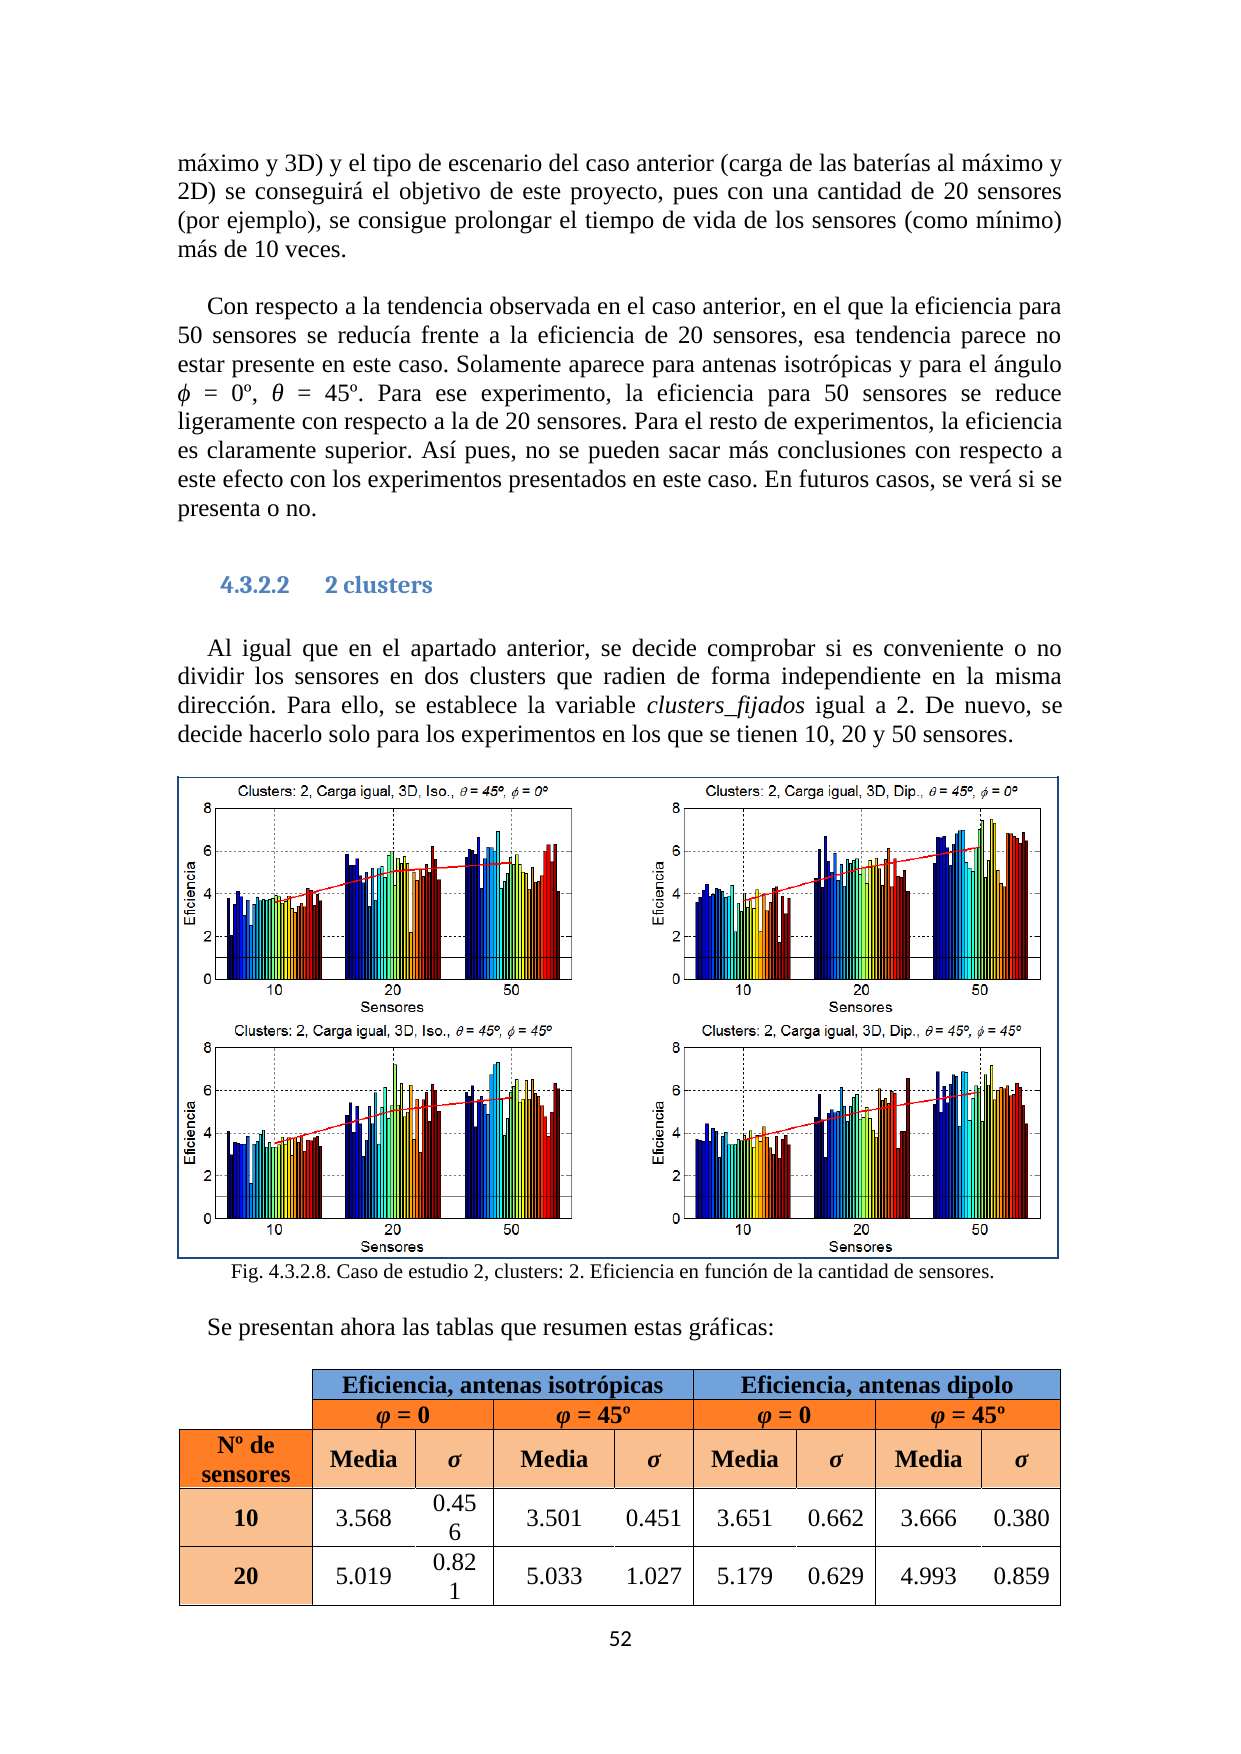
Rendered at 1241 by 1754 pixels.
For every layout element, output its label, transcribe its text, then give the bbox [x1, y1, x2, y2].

table_cell 3.651 [694, 1489, 796, 1546]
table_cell φ = 0 [694, 1400, 875, 1429]
table_cell Nº de sensores [180, 1430, 312, 1487]
text Al igual que en el apartado anterior, se decide comprobar si es conveniente o no dividir los sensores en dos clusters que radien de forma independiente en la misma dirección. Para ello, se establece la variable clusters_fijados igual a 2. De nuevo, se decide hacerlo solo para los experimentos en los que se tienen 10, 20 y 50 sensores. [177, 633, 1063, 748]
table_cell 0.456 [416, 1489, 493, 1546]
table_cell σ [615, 1430, 693, 1487]
table_cell 4.993 [876, 1547, 981, 1604]
table_cell 0.380 [982, 1489, 1060, 1546]
table_cell Media [876, 1430, 981, 1487]
table_cell 5.179 [694, 1547, 796, 1604]
subtitle 2 clusters [220, 571, 1063, 600]
table_cell φ = 45º [494, 1400, 693, 1429]
table_cell Media [694, 1430, 796, 1487]
table_cell 3.501 [494, 1489, 614, 1546]
table_cell φ = 0 [313, 1400, 493, 1429]
table_cell σ [797, 1430, 875, 1487]
table_cell 1.027 [615, 1547, 693, 1604]
table_cell φ = 45º [876, 1400, 1060, 1429]
text Con respecto a la tendencia observada en el caso anterior, en el que la eficiencia para 50 sensores se reducía frente a la eficiencia de 20 sensores, esa tendencia parece no estar presente en este caso. Solamente aparece para antenas isotrópicas y para el ángulo ϕ = 0º, θ = 45º. Para ese experimento, la eficiencia para 50 sensores se reduce ligeramente con respecto a la de 20 sensores. Para el resto de experimentos, la eficiencia es claramente superior. Así pues, no se pueden sacar más conclusiones con respecto a este efecto con los experimentos presentados en este caso. En futuros casos, se verá si se presenta o no. [177, 291, 1063, 521]
table_cell 3.568 [313, 1489, 415, 1546]
table_cell 5.033 [494, 1547, 614, 1604]
table_cell σ [982, 1430, 1060, 1487]
table_cell σ [416, 1430, 493, 1487]
table_cell 0.451 [615, 1489, 693, 1546]
table_header Eficiencia, antenas dipolo [694, 1370, 1060, 1399]
table_cell Media [313, 1430, 415, 1487]
text Se presentan ahora las tablas que resumen estas gráficas: [177, 1312, 1063, 1341]
table_cell 10 [180, 1489, 312, 1546]
table_cell 5.019 [313, 1547, 415, 1604]
table_cell 20 [180, 1547, 312, 1604]
table_cell 3.666 [876, 1489, 981, 1546]
table_cell Media [494, 1430, 614, 1487]
table_cell 0.629 [797, 1547, 875, 1604]
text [177, 148, 1063, 263]
table_cell 0.859 [982, 1547, 1060, 1604]
table_header Eficiencia, antenas isotrópicas [313, 1370, 693, 1399]
picture [179, 778, 1057, 1257]
table_cell 0.662 [797, 1489, 875, 1546]
table_cell 0.821 [416, 1547, 493, 1604]
text Fig. 4.3.2.8. Caso de estudio 2, clusters: 2. Eficiencia en función de la cantidad de sensores. [0, 1259, 1226, 1283]
